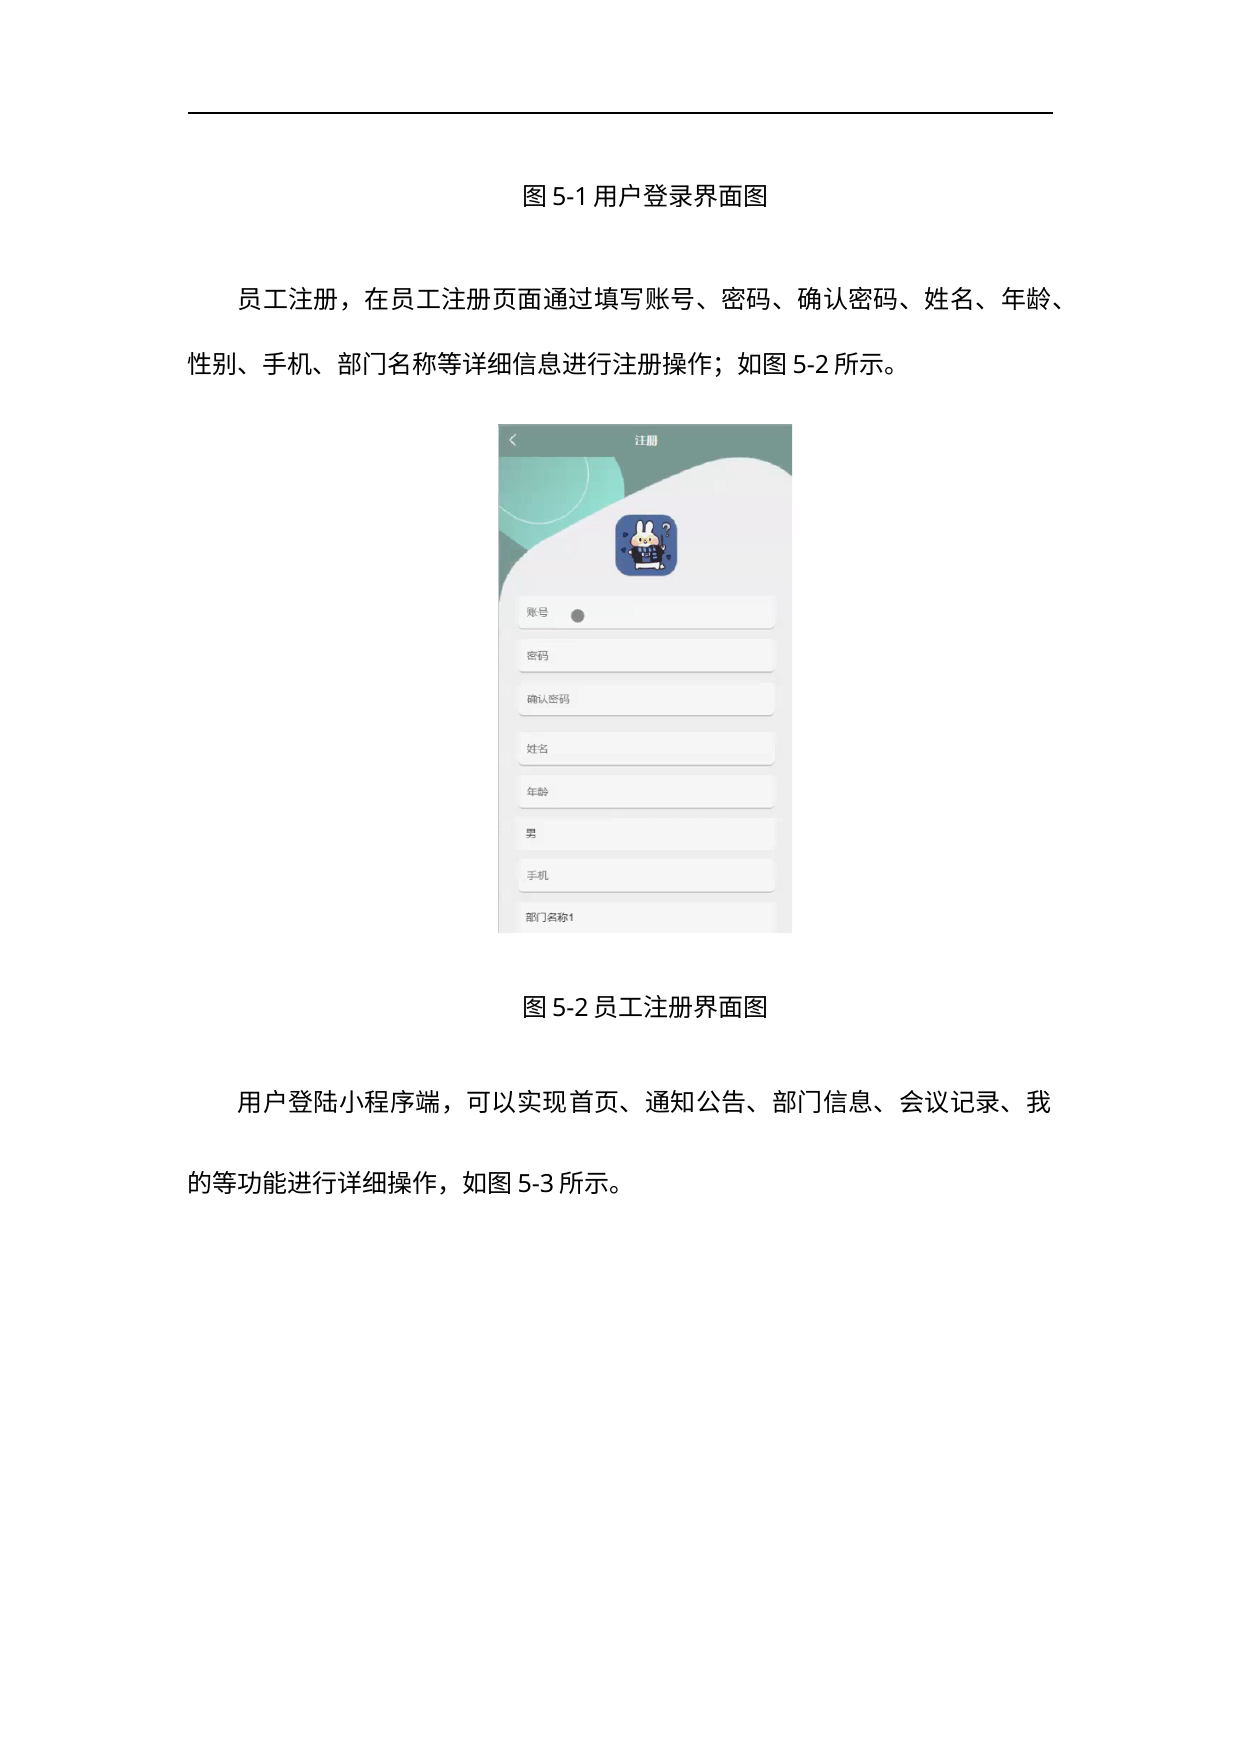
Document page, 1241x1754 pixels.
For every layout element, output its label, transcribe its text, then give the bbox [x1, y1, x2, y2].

text 图5-1用户登录界面图 [187, 162, 1053, 227]
picture [498, 424, 793, 933]
text 员工注册，在员工注册页面通过填写账号、密码、确认密码、姓名、年龄、性别、手机、部门名称等详细信息进行注册操作；如图5-2所示。 [187, 265, 1053, 395]
text 图5-2员工注册界面图 [187, 973, 1053, 1038]
text 用户登陆小程序端，可以实现首页、通知公告、部门信息、会议记录、我的等功能进行详细操作，如图5-3所示。 [187, 1068, 1053, 1214]
